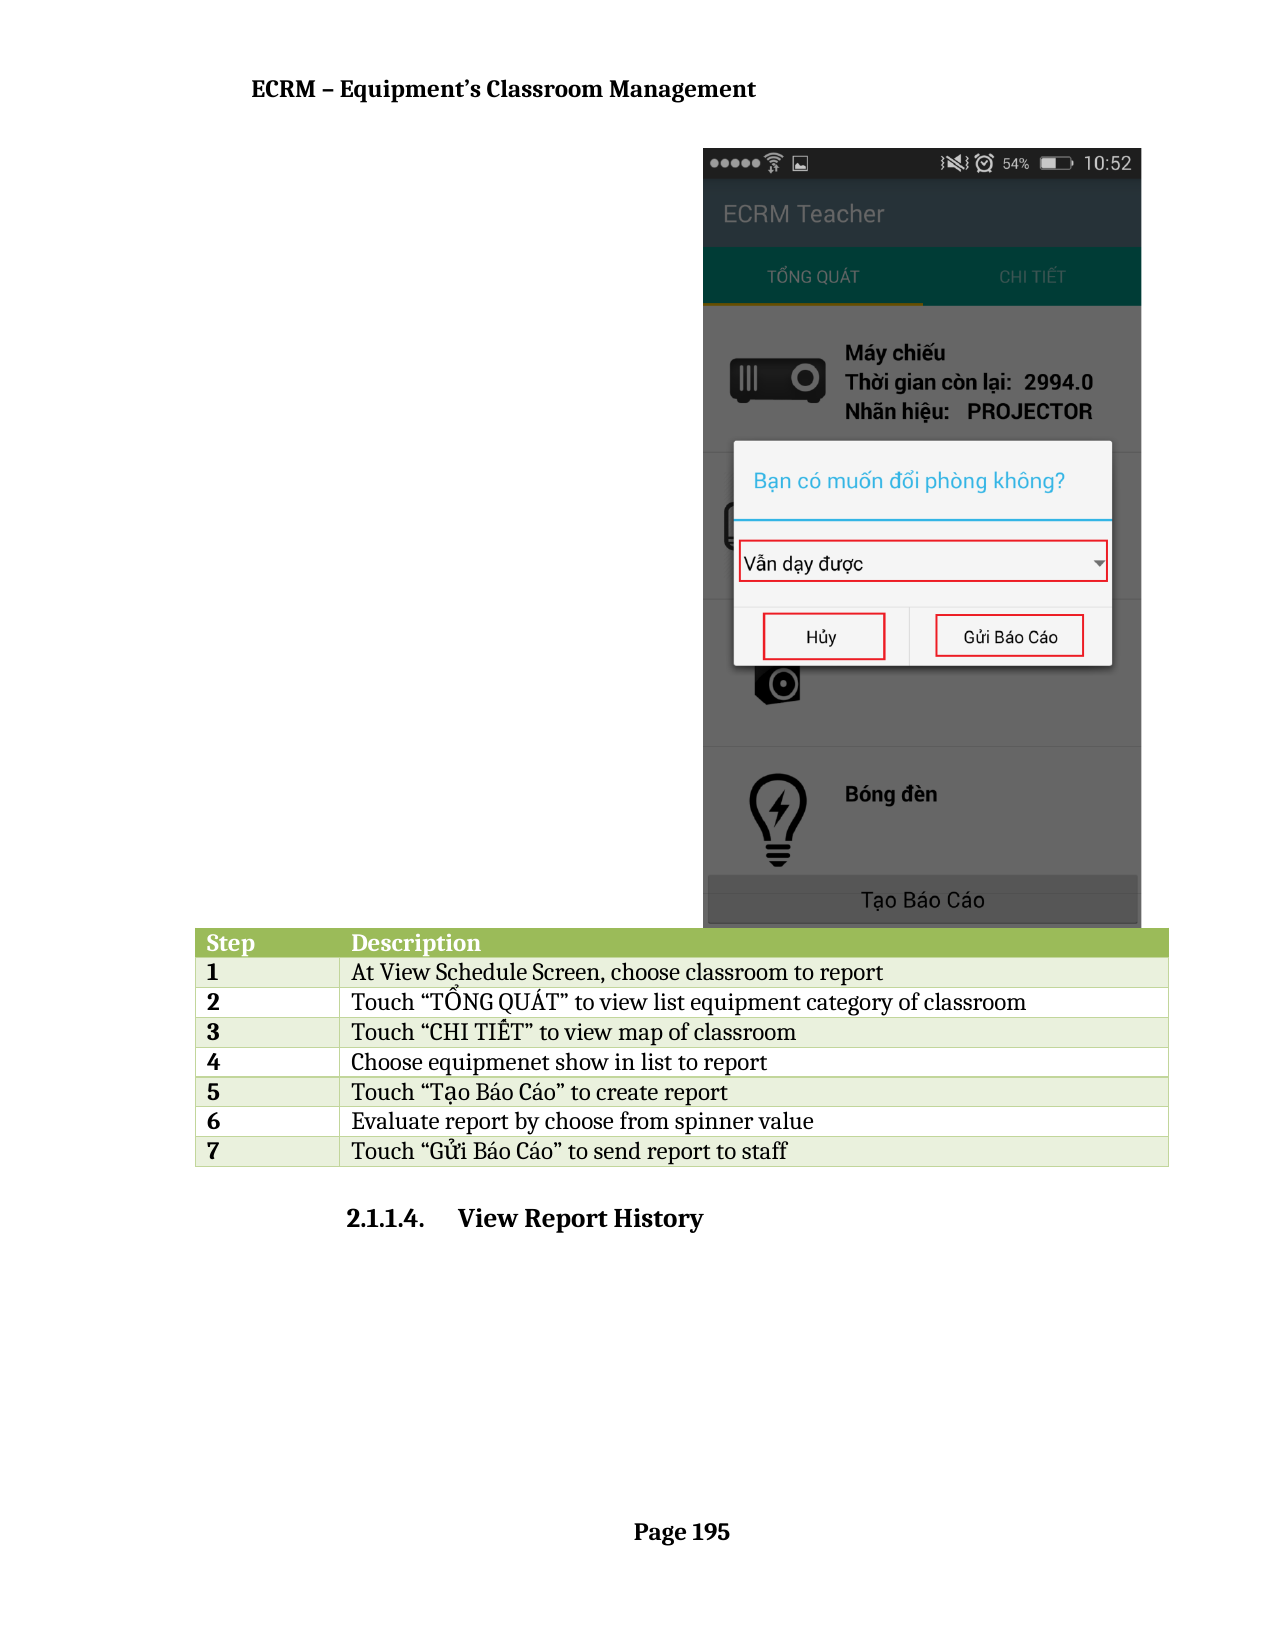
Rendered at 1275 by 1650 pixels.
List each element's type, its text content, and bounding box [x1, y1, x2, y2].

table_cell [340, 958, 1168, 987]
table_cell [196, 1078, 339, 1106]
picture [703, 148, 1142, 928]
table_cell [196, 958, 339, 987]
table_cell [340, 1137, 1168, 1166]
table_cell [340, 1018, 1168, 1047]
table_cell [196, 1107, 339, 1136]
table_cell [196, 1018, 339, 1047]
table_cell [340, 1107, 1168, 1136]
list View Report History [346, 1203, 1157, 1234]
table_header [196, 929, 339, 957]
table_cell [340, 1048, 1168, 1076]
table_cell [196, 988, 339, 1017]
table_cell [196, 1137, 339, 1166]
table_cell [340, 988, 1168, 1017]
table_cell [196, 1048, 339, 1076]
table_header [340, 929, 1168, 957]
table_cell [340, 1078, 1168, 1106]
